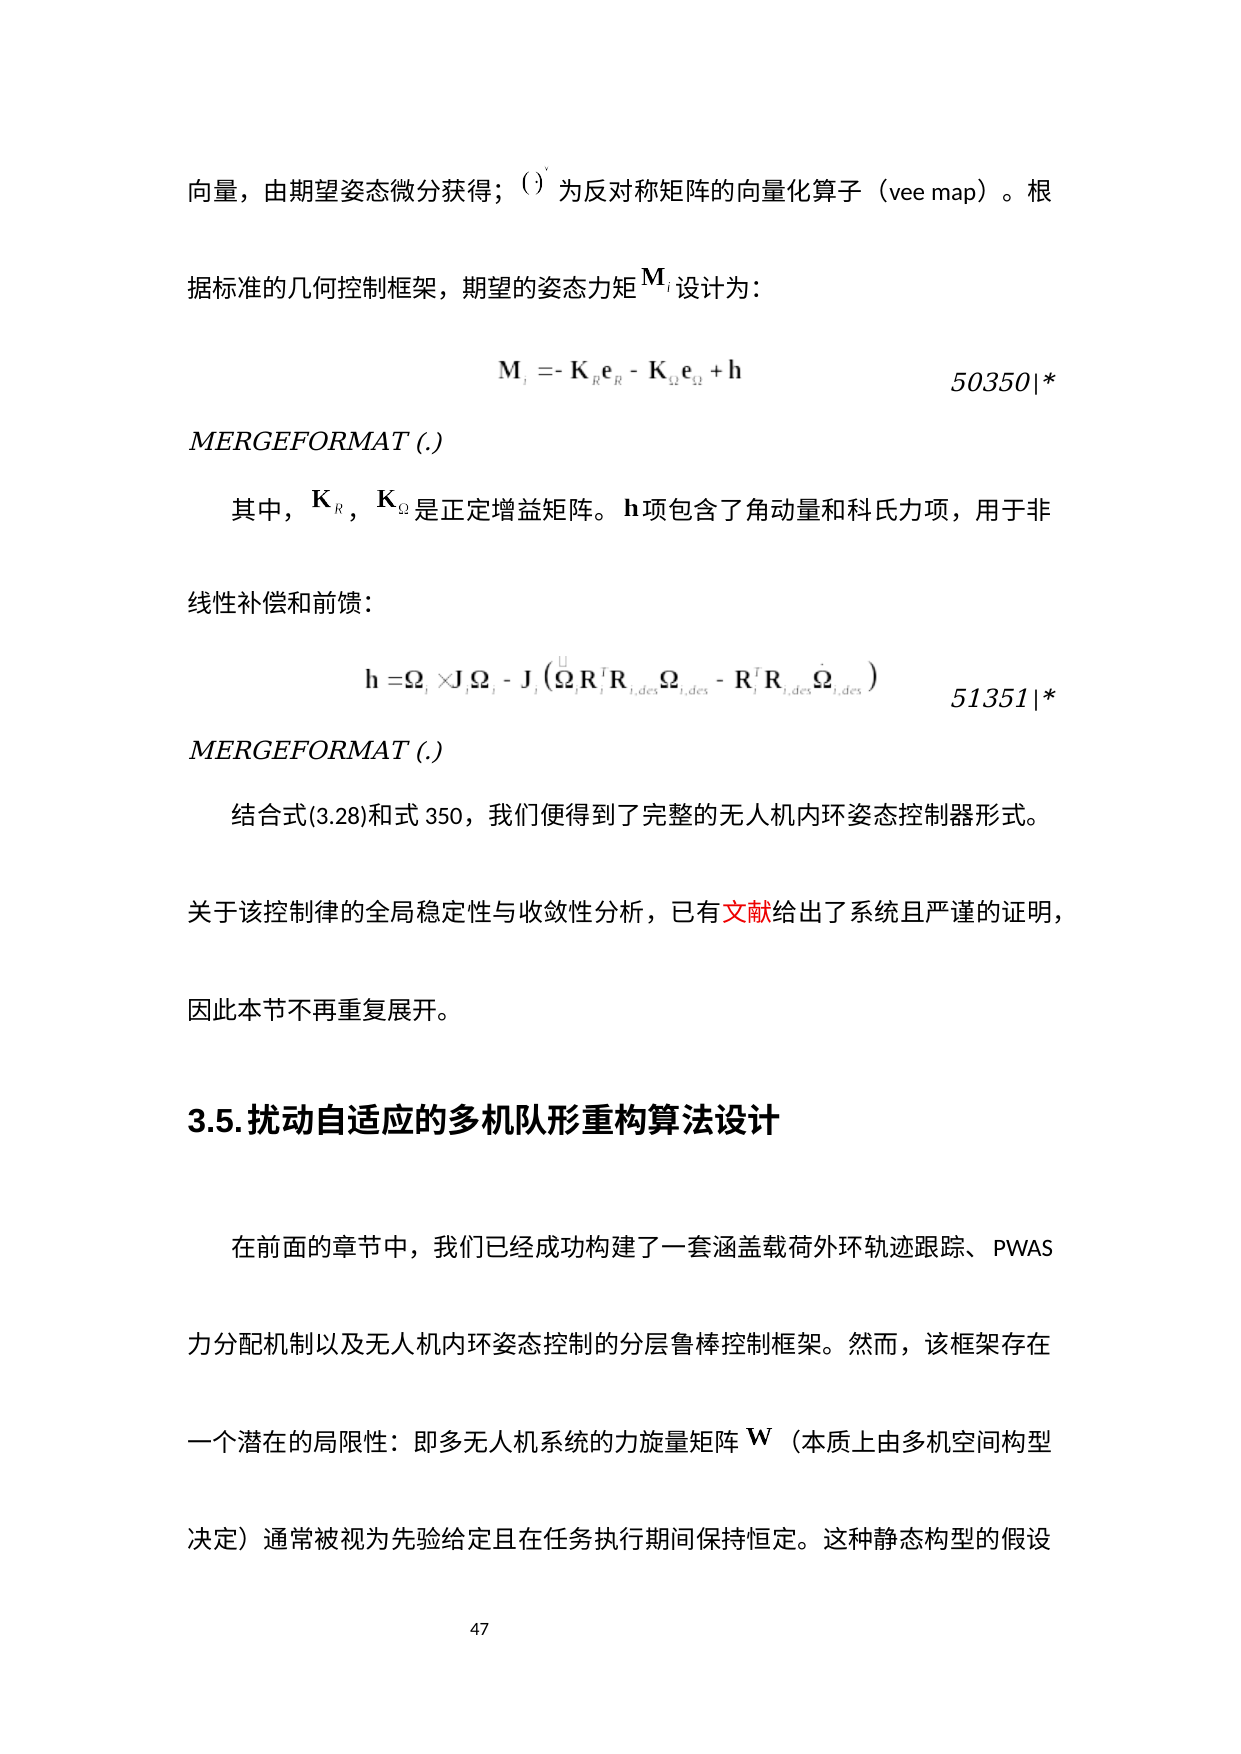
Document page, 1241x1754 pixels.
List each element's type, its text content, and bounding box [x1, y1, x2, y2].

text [187, 1213, 1053, 1570]
text 其中，，是正定增益矩阵。项包含了角动量和科氏力项，用于非线性补偿和前馈： [187, 471, 1053, 634]
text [187, 162, 1053, 324]
subtitle 扰动自适应的多机队形重构算法设计 [187, 1086, 1053, 1151]
text 结合式(3.28)和式，我们便得到了完整的无人机内环姿态控制器形式。关于该控制律的全局稳定性与收敛性分析，已有文献给出了系统且严谨的证明，因此本节不再重复展开。 [187, 781, 1053, 1041]
